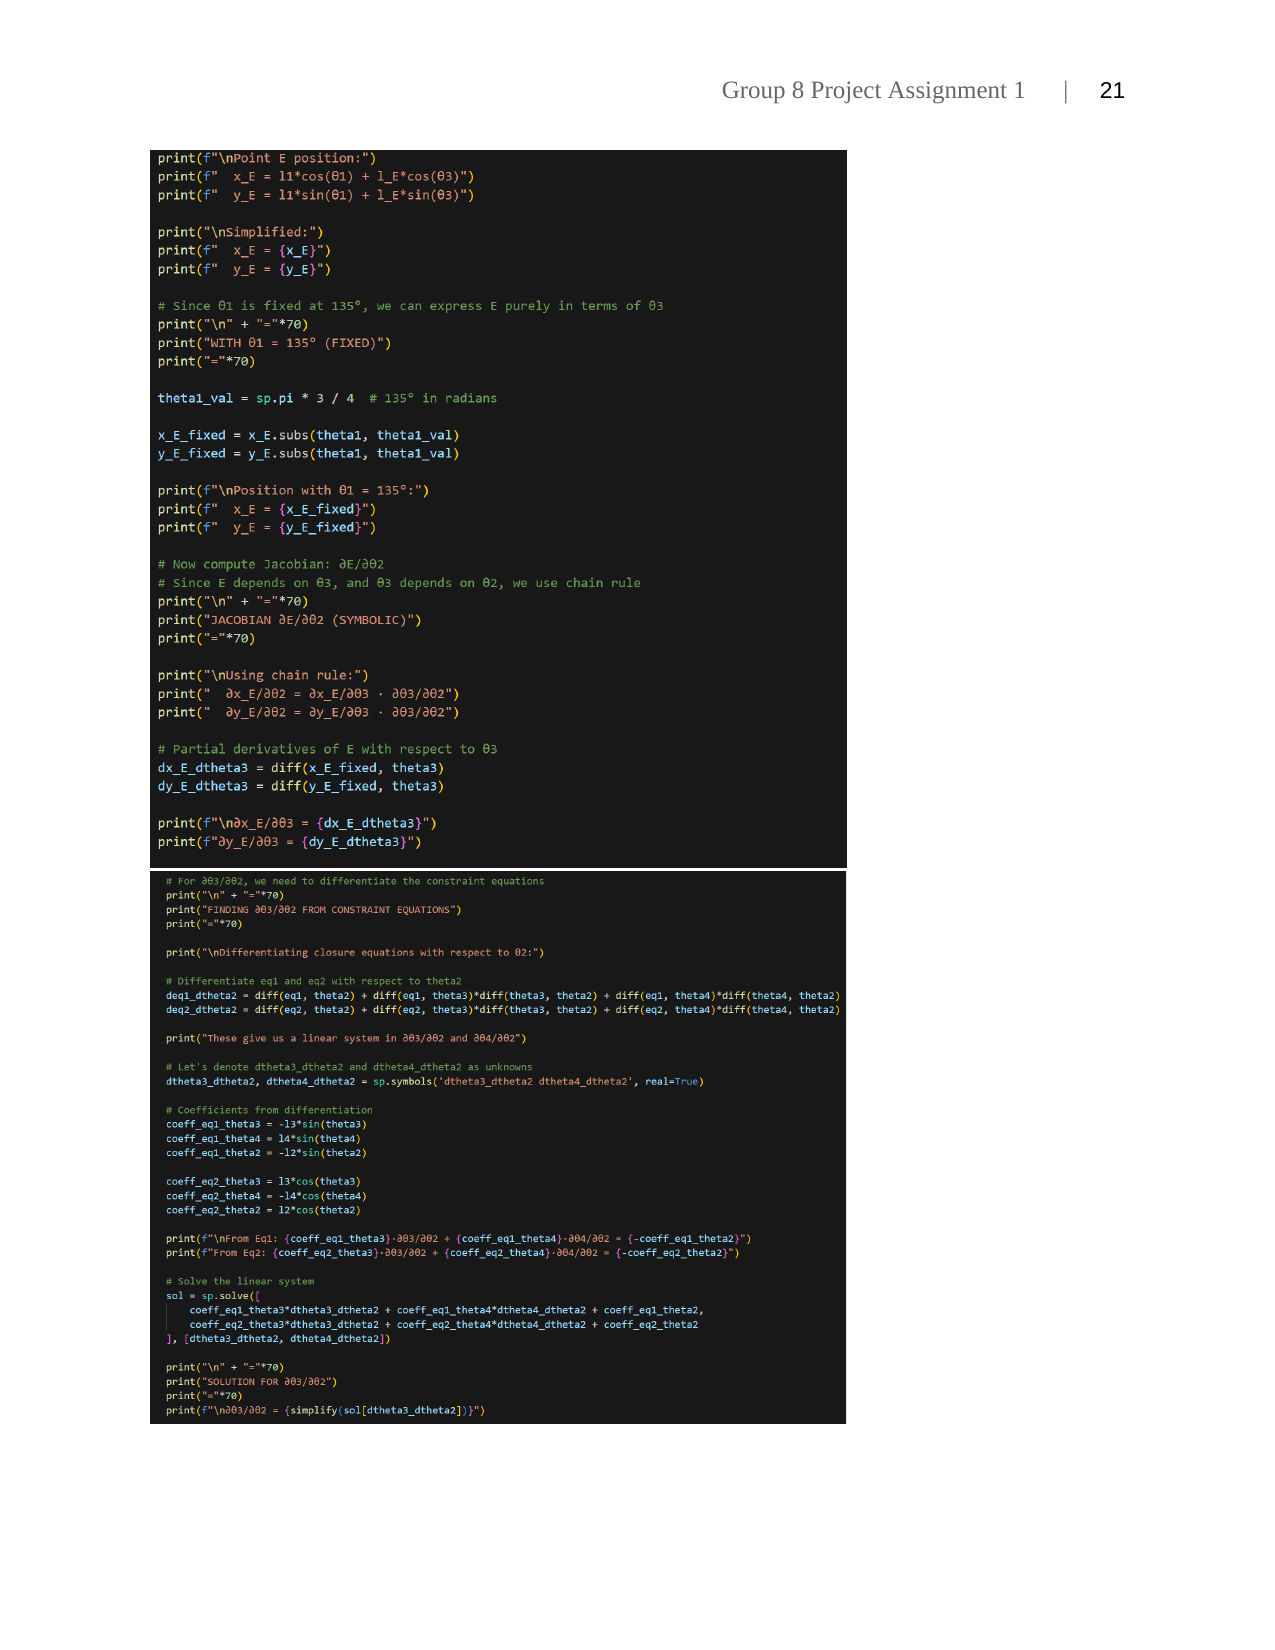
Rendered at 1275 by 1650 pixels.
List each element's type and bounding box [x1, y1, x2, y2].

picture [150, 150, 847, 868]
picture [150, 871, 847, 1424]
